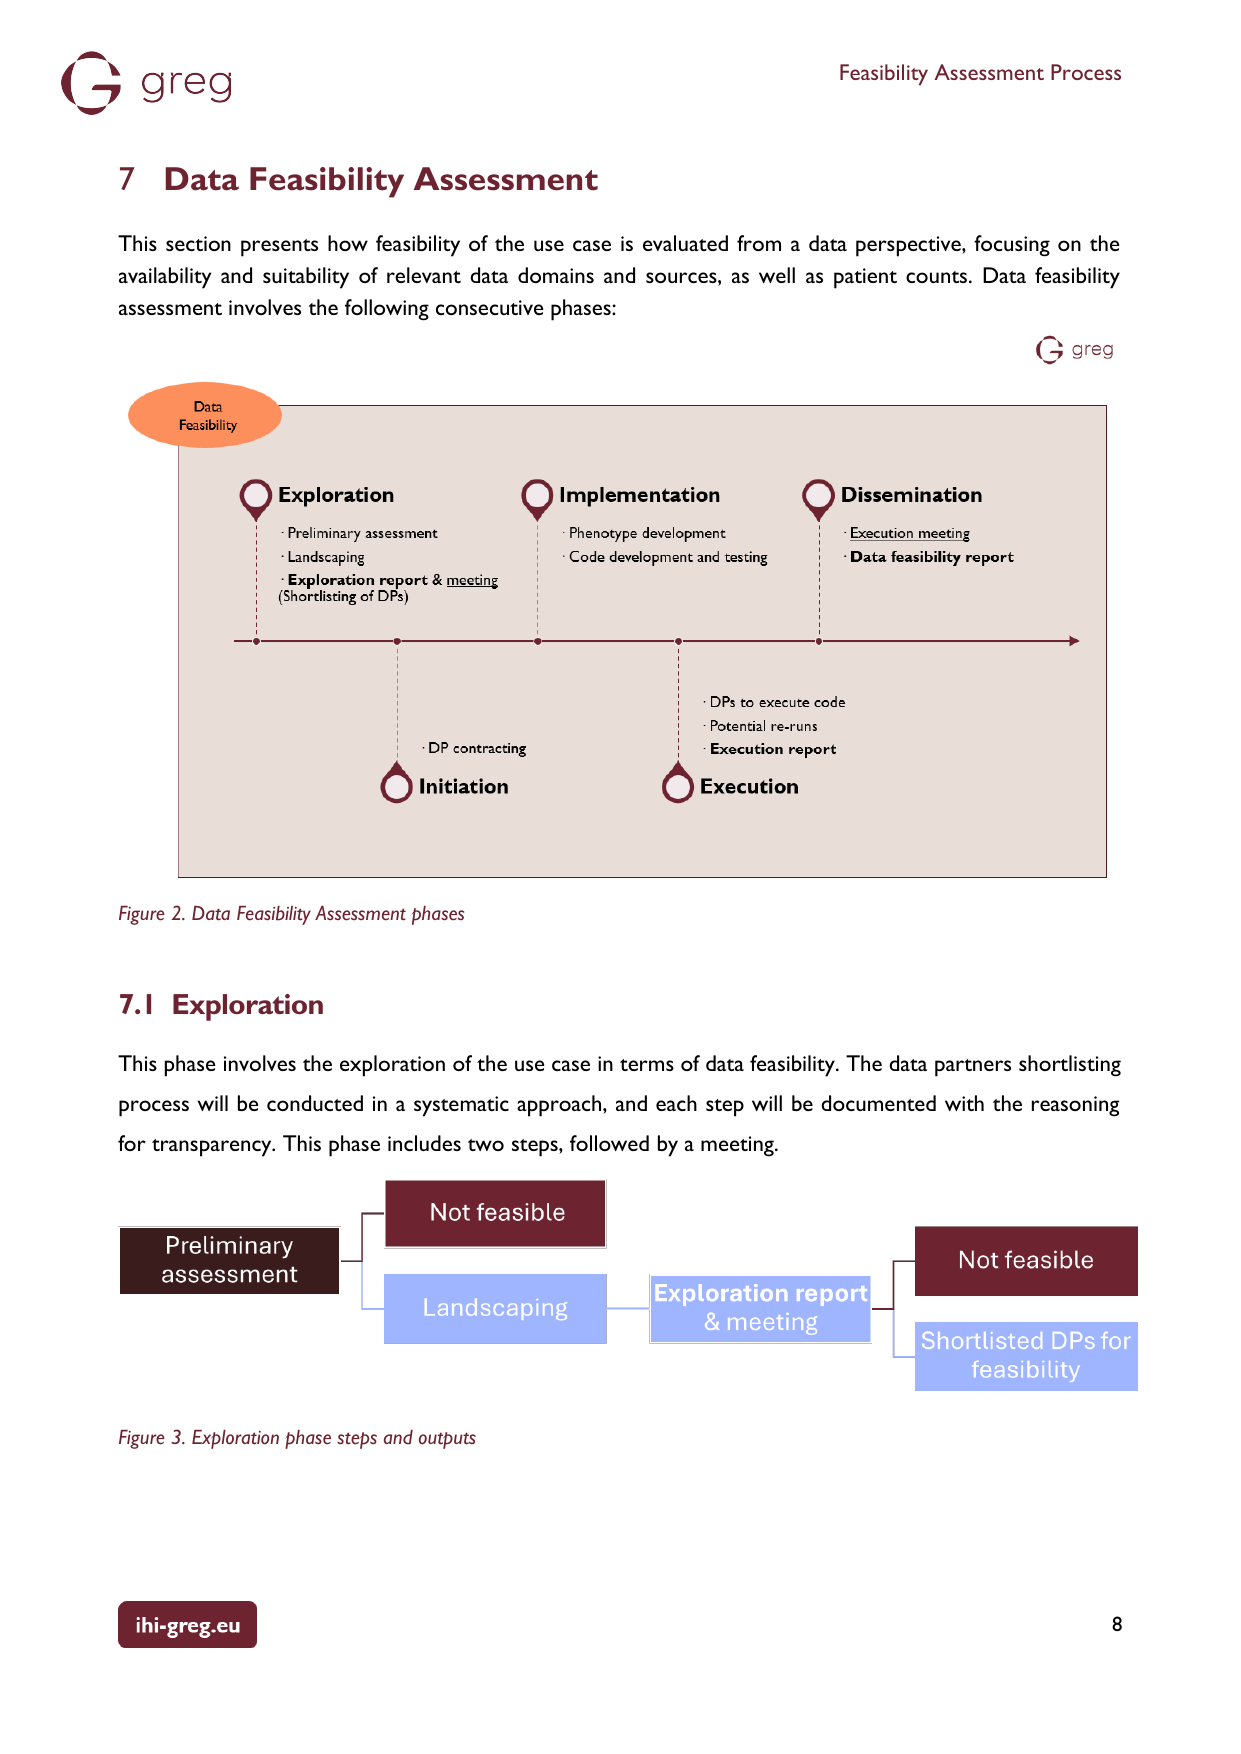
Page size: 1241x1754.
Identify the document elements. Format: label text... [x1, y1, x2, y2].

subtitle Data Feasibility Assessment [118, 159, 1122, 198]
text This phase involves the exploration of the use case in terms of data feasibility. The data partners shortlisting process will be conducted in a systematic approach, and each step will be documented with the reasoning for transparency. This phase includes two steps, followed by a meeting. [118, 1050, 1122, 1156]
picture [118, 1601, 257, 1651]
text Figure 2. Data Feasibility Assessment phases [118, 901, 1122, 925]
picture [118, 325, 1123, 884]
subtitle Exploration [118, 987, 1122, 1021]
picture [118, 1169, 1153, 1401]
text This section presents how feasibility of the use case is evaluated from a data perspective, focusing on the availability and suitability of relevant data domains and sources, as well as patient counts. Data feasibility assessment involves the following consecutive phases: [118, 230, 1122, 320]
picture [48, 34, 244, 132]
text Figure 3. Exploration phase steps and outputs [118, 1425, 1122, 1449]
